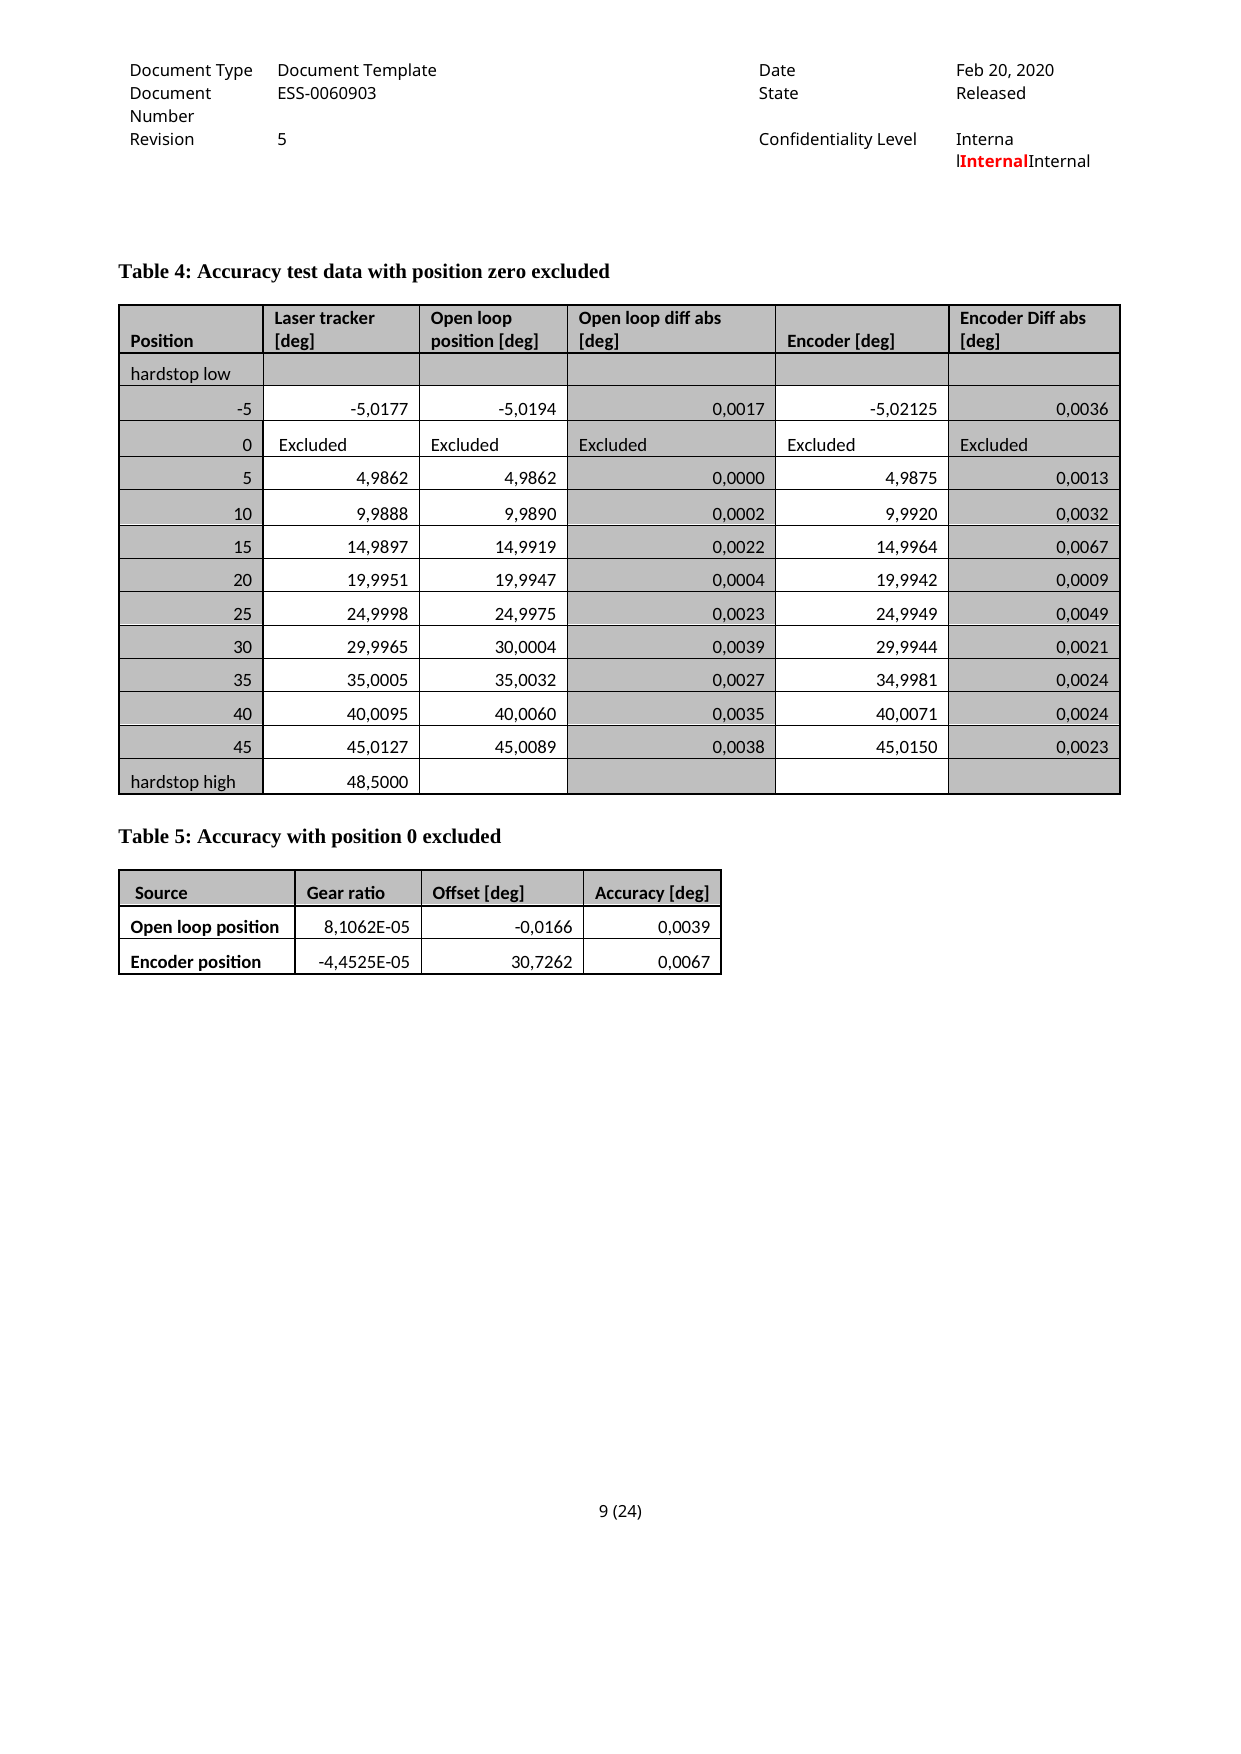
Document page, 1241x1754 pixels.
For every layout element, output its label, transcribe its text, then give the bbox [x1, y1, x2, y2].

table_cell [776, 354, 948, 385]
table_cell 45,0127 [264, 726, 419, 758]
table_cell 0,0023 [568, 592, 775, 624]
table_cell 0,0023 [949, 726, 1119, 758]
table_cell 10 [120, 490, 262, 524]
table_header Open loop diff abs [deg] [568, 306, 775, 352]
table_cell 8,1062E-05 [296, 907, 421, 938]
table_cell 15 [120, 526, 262, 558]
table_cell 20 [120, 559, 262, 591]
table_header Accuracy [deg] [584, 871, 720, 904]
table_cell 0,0027 [568, 659, 775, 691]
table_cell 40,0095 [264, 692, 419, 724]
table_cell 45,0089 [420, 726, 567, 758]
table_cell 0,0039 [568, 626, 775, 658]
table_cell [420, 354, 567, 385]
table_cell 14,9964 [776, 526, 948, 558]
table_cell 48,5000 [264, 759, 419, 793]
table_cell 0,0039 [584, 907, 720, 938]
table_cell 0,0038 [568, 726, 775, 758]
text Table 4: Accuracy test data with position zero excluded [118, 259, 1122, 283]
table_header Open loop position [deg] [420, 306, 567, 352]
table_header Encoder [deg] [776, 306, 948, 352]
table_cell Excluded [420, 421, 567, 456]
table_cell [420, 759, 567, 793]
table_cell 30,0004 [420, 626, 567, 658]
table_cell 4,9875 [776, 457, 948, 489]
table_cell Excluded [776, 421, 948, 456]
table_cell -5,0177 [264, 386, 419, 420]
table_cell -5,02125 [776, 386, 948, 420]
table_cell [949, 354, 1119, 385]
table_cell Encoder position [120, 939, 294, 973]
table_cell 34,9981 [776, 659, 948, 691]
table_header Laser tracker [deg] [264, 306, 419, 352]
table_cell 0,0067 [949, 526, 1119, 558]
table_cell 0,0035 [568, 692, 775, 724]
table_cell 0,0022 [568, 526, 775, 558]
table_cell 4,9862 [264, 457, 419, 489]
table_cell 0 [120, 421, 262, 456]
table_cell 0,0032 [949, 490, 1119, 524]
table_header Gear ratio [296, 871, 421, 904]
table_cell 30,7262 [422, 939, 583, 973]
table_cell 19,9951 [264, 559, 419, 591]
table_cell 24,9998 [264, 592, 419, 624]
table_cell 0,0021 [949, 626, 1119, 658]
table_cell 14,9897 [264, 526, 419, 558]
table_cell 35 [120, 659, 262, 691]
text Table 5: Accuracy with position 0 excluded [118, 824, 1122, 848]
table_cell [776, 759, 948, 793]
table_cell 9,9890 [420, 490, 567, 524]
table_cell -4,4525E-05 [296, 939, 421, 973]
table_cell 35,0005 [264, 659, 419, 691]
table_cell 0,0009 [949, 559, 1119, 591]
table_cell [949, 759, 1119, 793]
table_cell 25 [120, 592, 262, 624]
table_cell 0,0024 [949, 659, 1119, 691]
table_cell 0,0004 [568, 559, 775, 591]
table_cell 0,0049 [949, 592, 1119, 624]
table_cell 0,0013 [949, 457, 1119, 489]
table_cell 29,9944 [776, 626, 948, 658]
table_cell 9,9888 [264, 490, 419, 524]
table_cell 5 [120, 457, 262, 489]
table_cell 40 [120, 692, 262, 724]
table_cell 0,0000 [568, 457, 775, 489]
table_cell [568, 759, 775, 793]
table_cell 45 [120, 726, 262, 758]
table_cell Excluded [568, 421, 775, 456]
table_header Offset [deg] [422, 871, 583, 904]
table_cell 45,0150 [776, 726, 948, 758]
table_cell [568, 354, 775, 385]
table_cell 0,0067 [584, 939, 720, 973]
table_cell -5,0194 [420, 386, 567, 420]
table_cell 30 [120, 626, 262, 658]
table_cell [264, 354, 419, 385]
table_cell 0,0002 [568, 490, 775, 524]
table_cell 0,0036 [949, 386, 1119, 420]
table_header Source [120, 871, 294, 904]
table_cell hardstop high [120, 759, 262, 793]
table_cell 14,9919 [420, 526, 567, 558]
table_cell 0,0017 [568, 386, 775, 420]
table_cell 29,9965 [264, 626, 419, 658]
table_cell 40,0071 [776, 692, 948, 724]
table_cell Open loop position [120, 907, 294, 938]
table_header Position [120, 306, 262, 352]
table_cell Excluded [264, 421, 419, 456]
table_cell 24,9949 [776, 592, 948, 624]
table_cell 4,9862 [420, 457, 567, 489]
table_cell 35,0032 [420, 659, 567, 691]
table_cell 0,0024 [949, 692, 1119, 724]
table_cell hardstop low [120, 354, 263, 385]
table_cell 9,9920 [776, 490, 948, 524]
table_cell -0,0166 [422, 907, 583, 938]
table_cell 19,9942 [776, 559, 948, 591]
table_cell 19,9947 [420, 559, 567, 591]
table_cell -5 [120, 386, 263, 420]
table_cell 24,9975 [420, 592, 567, 624]
table_cell Excluded [949, 421, 1119, 456]
table_cell 40,0060 [420, 692, 567, 724]
table_header Encoder Diff abs [deg] [950, 306, 1119, 352]
